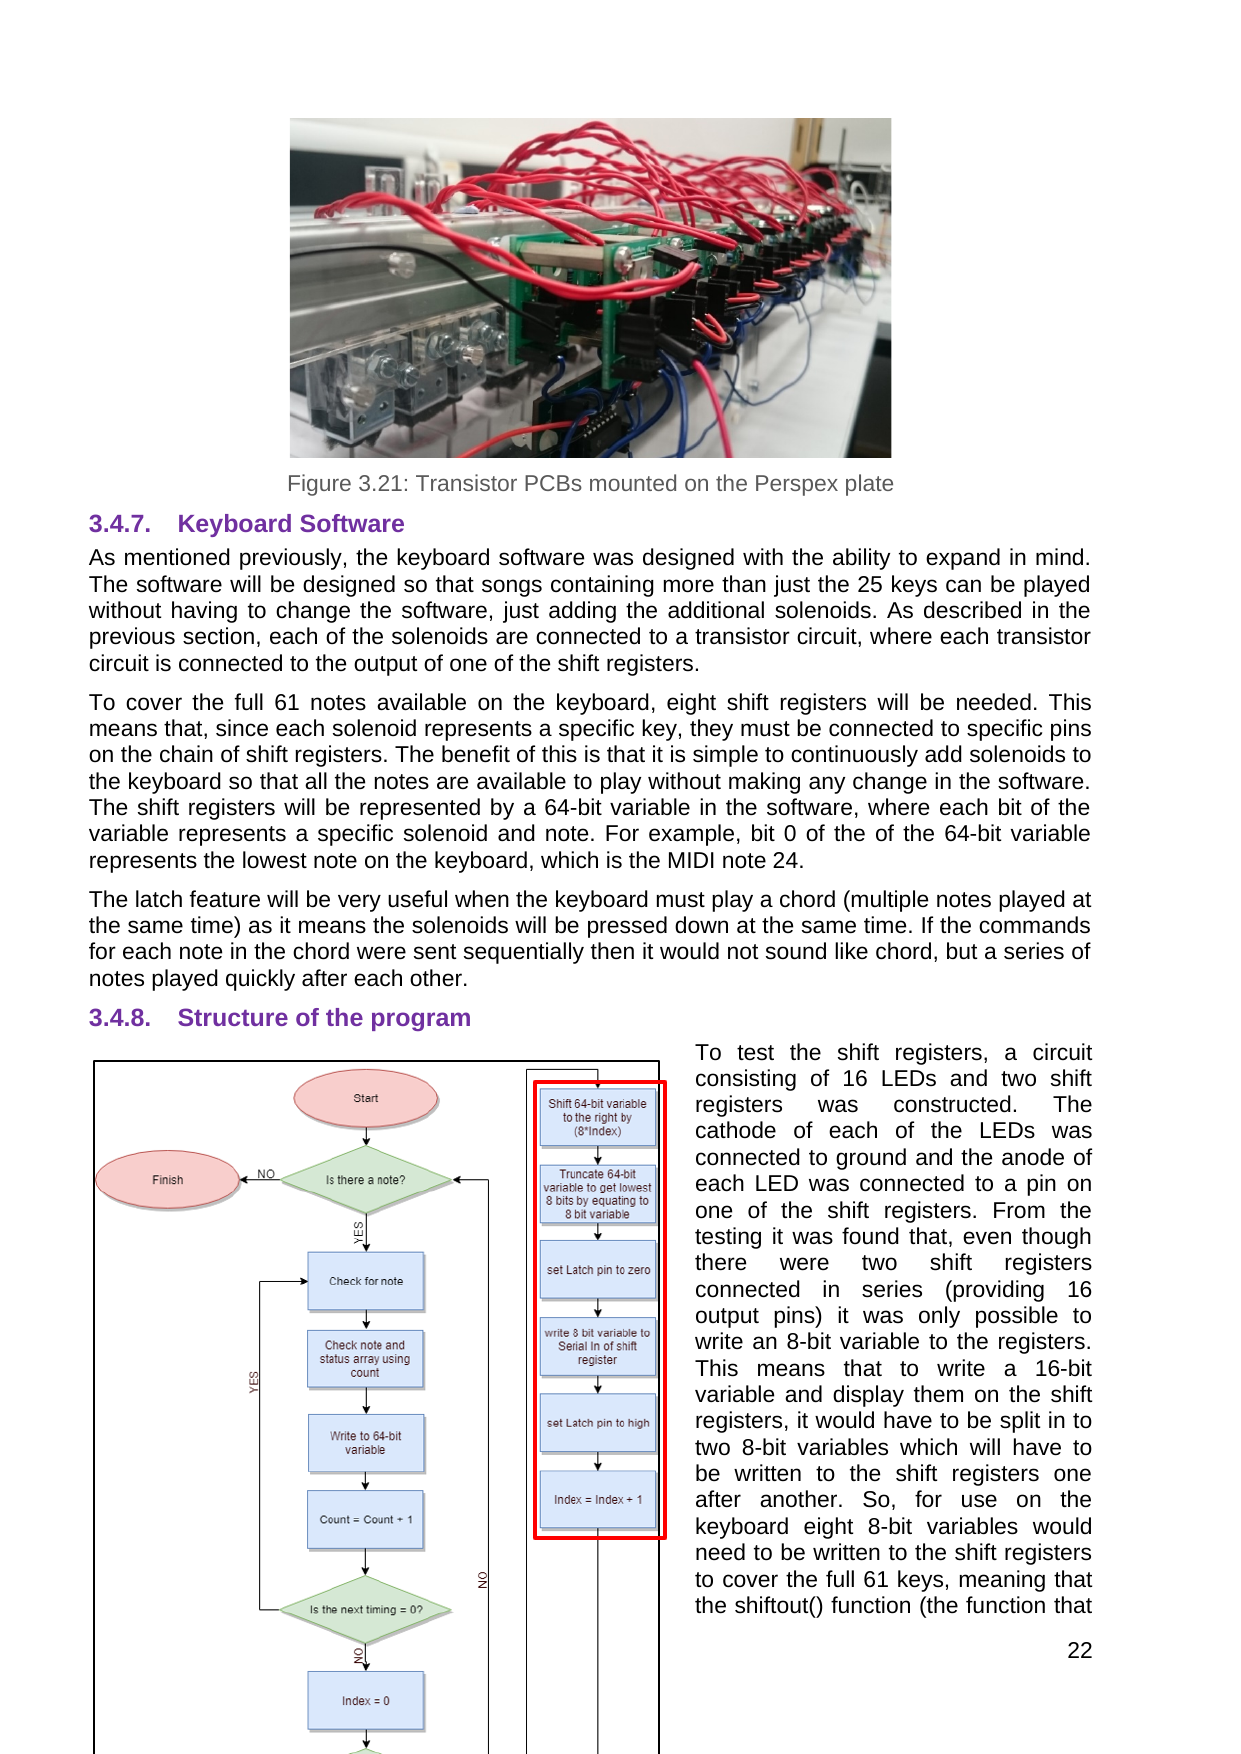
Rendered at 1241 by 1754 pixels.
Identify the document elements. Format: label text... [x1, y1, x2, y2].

subtitle Structure of the program [89, 1003, 1092, 1032]
text As mentioned previously, the keyboard software was designed with the ability to expand in mind. The software will be designed so that songs containing more than just the 25 keys can be played without having to change the software, just adding the additional solenoids. As described in the previous section, each of the solenoids are connected to a transistor circuit, where each transistor circuit is connected to the output of one of the shift registers. [89, 544, 1092, 676]
picture [88, 1051, 672, 1754]
text The latch feature will be very useful when the keyboard must play a chord (multiple notes played at the same time) as it means the solenoids will be pressed down at the same time. If the commands for each note in the chord were sent sequentially then it would not sound like chord, but a series of notes played quickly after each other. [89, 886, 1092, 991]
subtitle Keyboard Software [89, 509, 1092, 538]
text To cover the full 61 notes available on the keyboard, eight shift registers will be needed. This means that, since each solenoid represents a specific key, they must be connected to specific pins on the chain of shift registers. The benefit of this is that it is simple to continuously add solenoids to the keyboard so that all the notes are available to play without making any change in the software. The shift registers will be represented by a 64-bit variable in the software, where each bit of the variable represents a specific solenoid and note. For example, bit 0 of the of the 64-bit variable represents the lowest note on the keyboard, which is the MIDI note 24. [89, 688, 1092, 873]
picture [289, 118, 892, 458]
